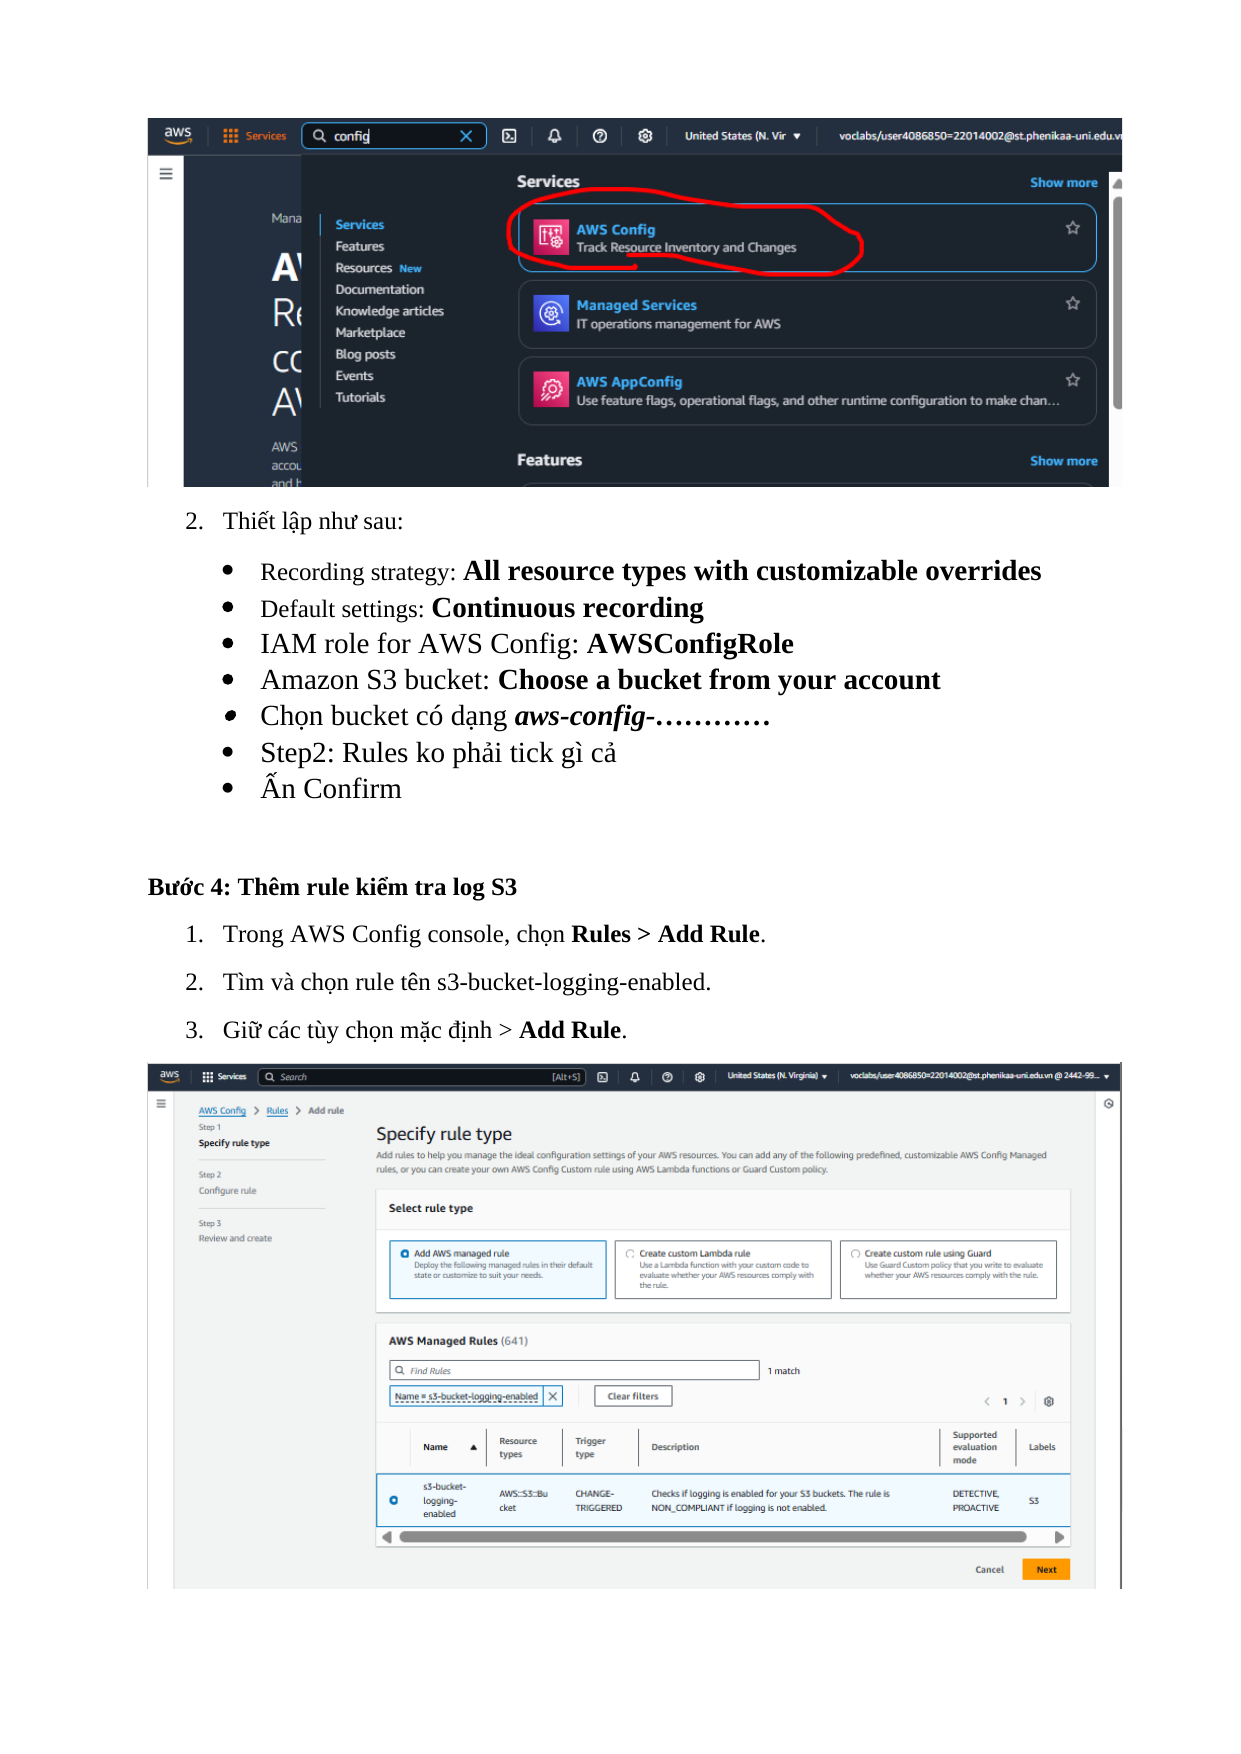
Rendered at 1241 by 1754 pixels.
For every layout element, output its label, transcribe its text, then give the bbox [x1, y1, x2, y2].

list Thiết lập như sau: [185, 506, 1122, 534]
text Bước 4: Thêm rule kiểm tra log S3 [148, 872, 1122, 900]
list Recording strategy: All resource types with customizable overrides [223, 553, 1122, 587]
list Trong AWS Config console, chọn Rules > Add Rule. [185, 919, 1122, 948]
list Step2: Rules ko phải tick gì cả [223, 735, 1122, 768]
list IAM role for AWS Config: AWSConfigRole [223, 626, 1122, 659]
list Tìm và chọn rule tên s3-bucket-logging-enabled. [185, 967, 1122, 996]
picture [147, 118, 1123, 487]
list Giữ các tùy chọn mặc định > Add Rule. [185, 1015, 1122, 1043]
list Chọn bucket có dạng aws-config-………… [223, 698, 1122, 732]
picture [147, 1062, 1123, 1589]
list Ấn Confirm [223, 771, 1122, 804]
list Default settings: Continuous recording [223, 590, 1122, 623]
list Amazon S3 bucket: Choose a bucket from your account [223, 662, 1122, 696]
